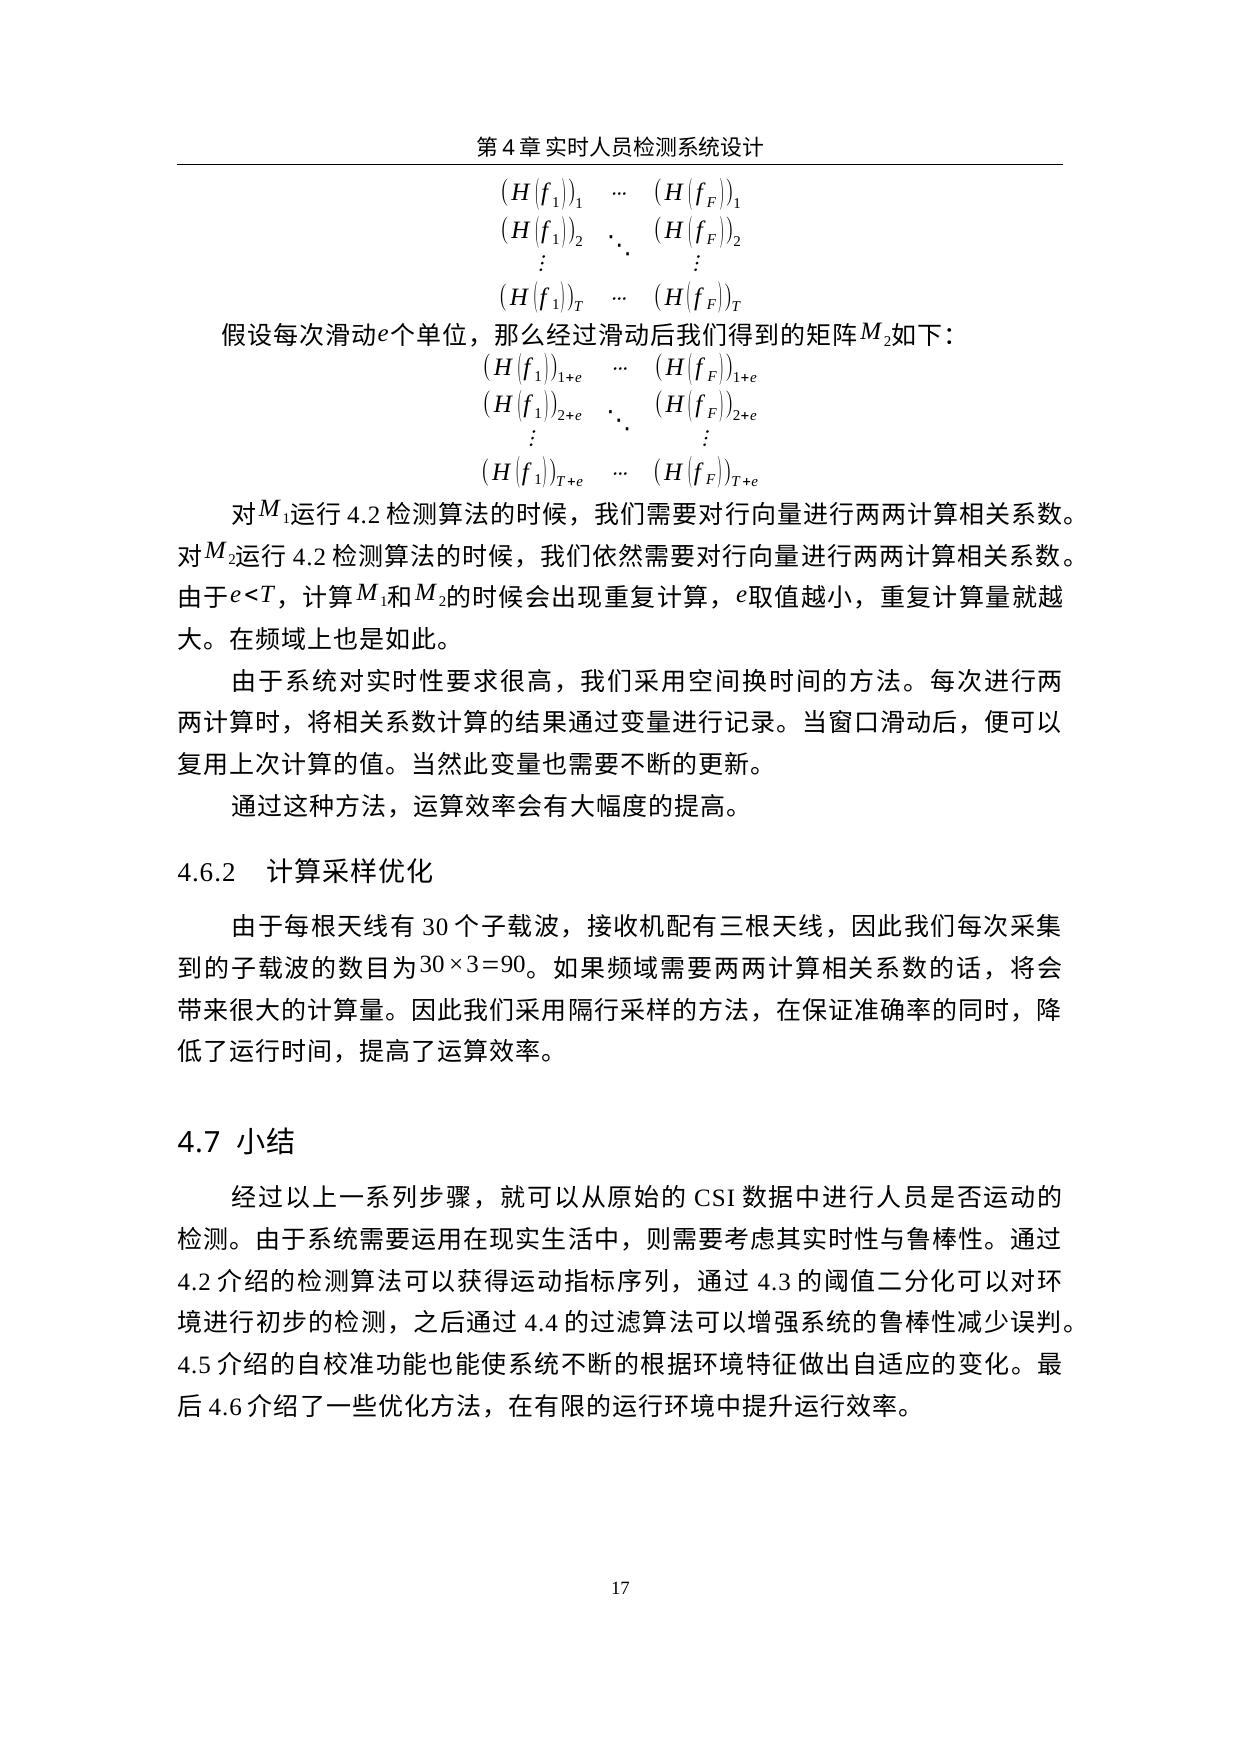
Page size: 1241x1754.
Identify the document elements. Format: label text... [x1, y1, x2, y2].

text 经过以上一系列步骤，就可以从原始的CSI数据中进行人员是否运动的检测。由于系统需要运用在现实生活中，则需要考虑其实时性与鲁棒性。通过4.2介绍的检测算法可以获得运动指标序列，通过4.3的阈值二分化可以对环境进行初步的检测，之后通过4.4的过滤算法可以增强系统的鲁棒性减少误判。4.5介绍的自校准功能也能使系统不断的根据环境特征做出自适应的变化。最后4.6介绍了一些优化方法，在有限的运行环境中提升运行效率。 [177, 1173, 1063, 1423]
text 通过这种方法，运算效率会有大幅度的提高。 [177, 782, 1063, 823]
text 由于系统对实时性要求很高，我们采用空间换时间的方法。每次进行两两计算时，将相关系数计算的结果通过变量进行记录。当窗口滑动后，便可以复用上次计算的值。当然此变量也需要不断的更新。 [177, 657, 1063, 782]
text 对运行4.2检测算法的时候，我们需要对行向量进行两两计算相关系数。对运行4.2检测算法的时候，我们依然需要对行向量进行两两计算相关系数。由于，计算和的时候会出现重复计算，取值越小，重复计算量就越大。在频域上也是如此。 [177, 490, 1063, 657]
text 由于每根天线有30个子载波，接收机配有三根天线，因此我们每次采集到的子载波的数目为。如果频域需要两两计算相关系数的话，将会带来很大的计算量。因此我们采用隔行采样的方法，在保证准确率的同时，降低了运行时间，提高了运算效率。 [177, 902, 1063, 1069]
text 小结 [177, 1119, 1063, 1161]
text 计算采样优化 [177, 848, 1063, 890]
text 假设每次滑动个单位，那么经过滑动后我们得到的矩阵如下： [177, 315, 1063, 352]
